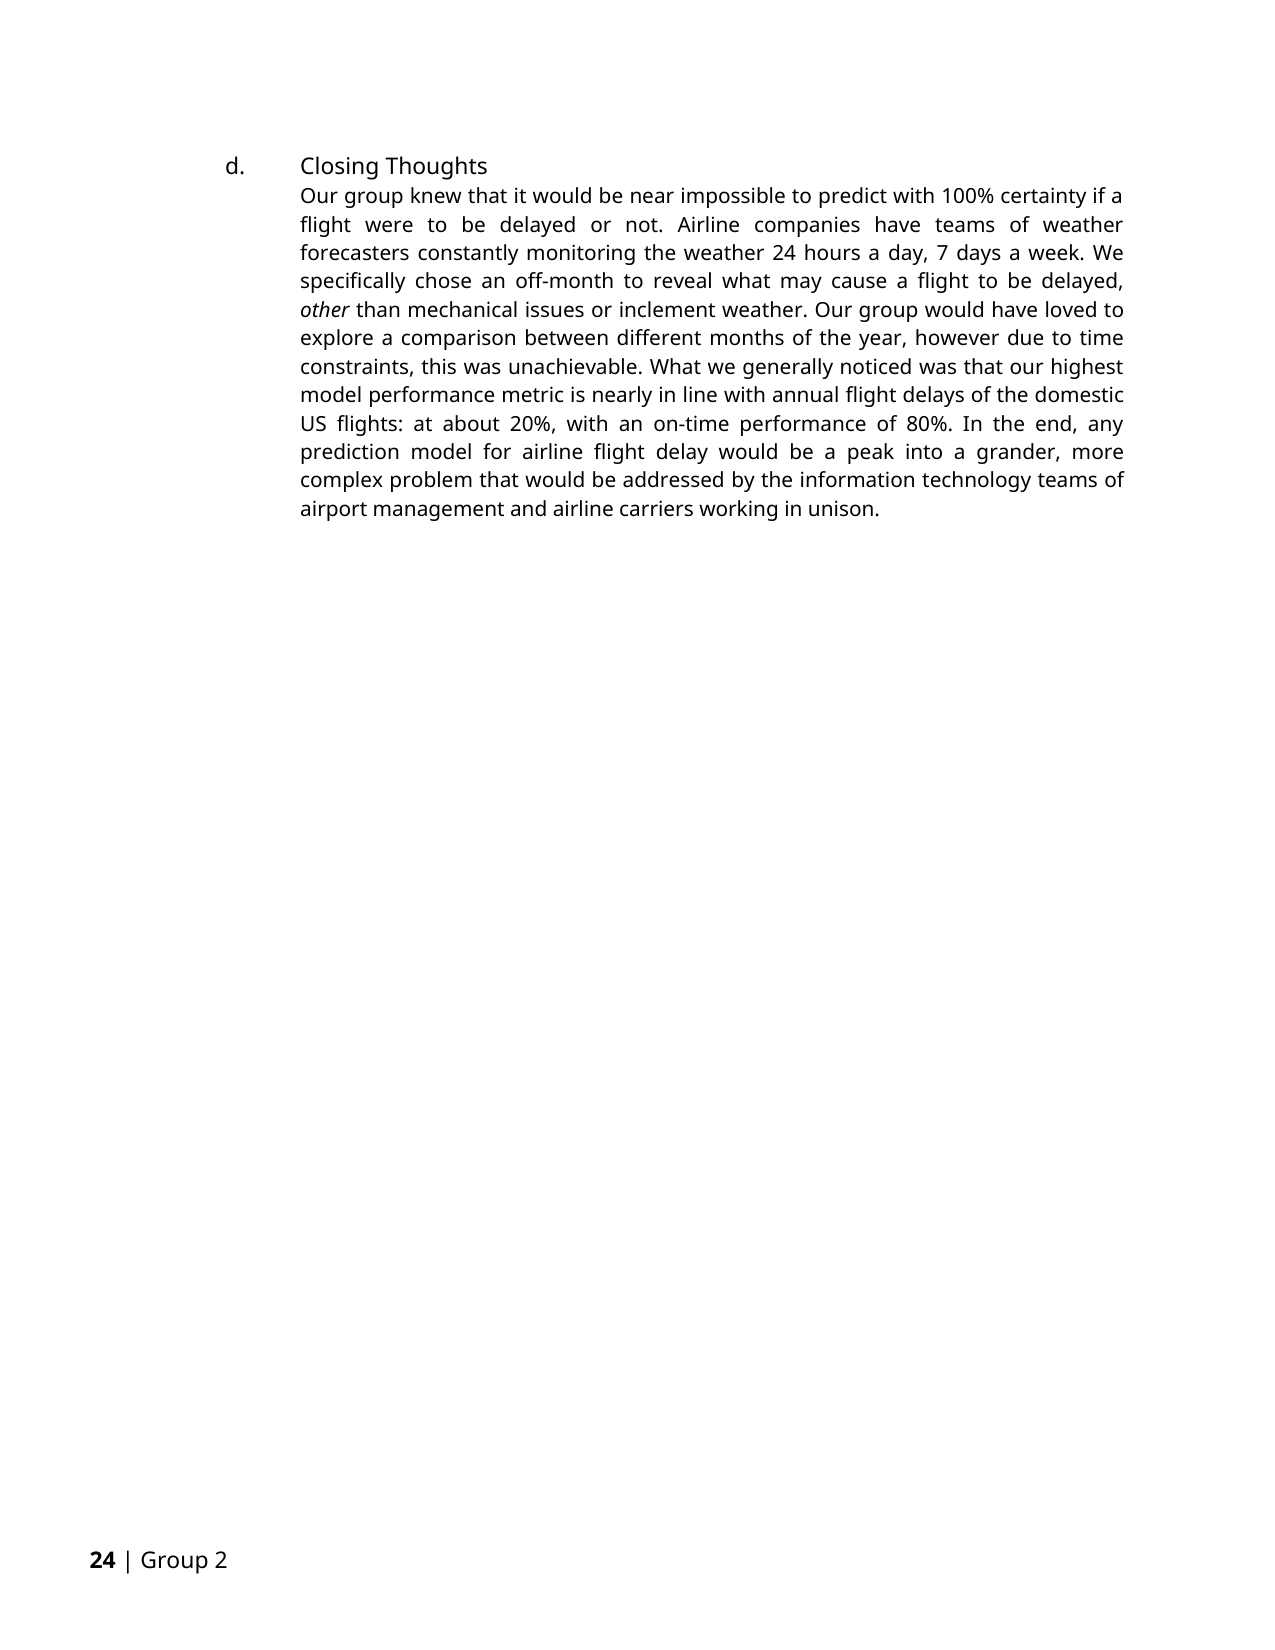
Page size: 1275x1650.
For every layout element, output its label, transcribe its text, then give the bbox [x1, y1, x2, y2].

text Our group knew that it would be near impossible to predict with 100% certainty if a flight were to be delayed or not. Airline companies have teams of weather forecasters constantly monitoring the weather 24 hours a day, 7 days a week. We specifically chose an off-month to reveal what may cause a flight to be delayed, other than mechanical issues or inclement weather. Our group would have loved to explore a comparison between different months of the year, however due to time constraints, this was unachievable. What we generally noticed was that our highest model performance metric is nearly in line with annual flight delays of the domestic US flights: at about 20%, with an on-time performance of 80%. In the end, any prediction model for airline flight delay would be a peak into a grander, more complex problem that would be addressed by the information technology teams of airport management and airline carriers working in unison. [300, 181, 1125, 522]
list Closing Thoughts [225, 150, 1125, 181]
